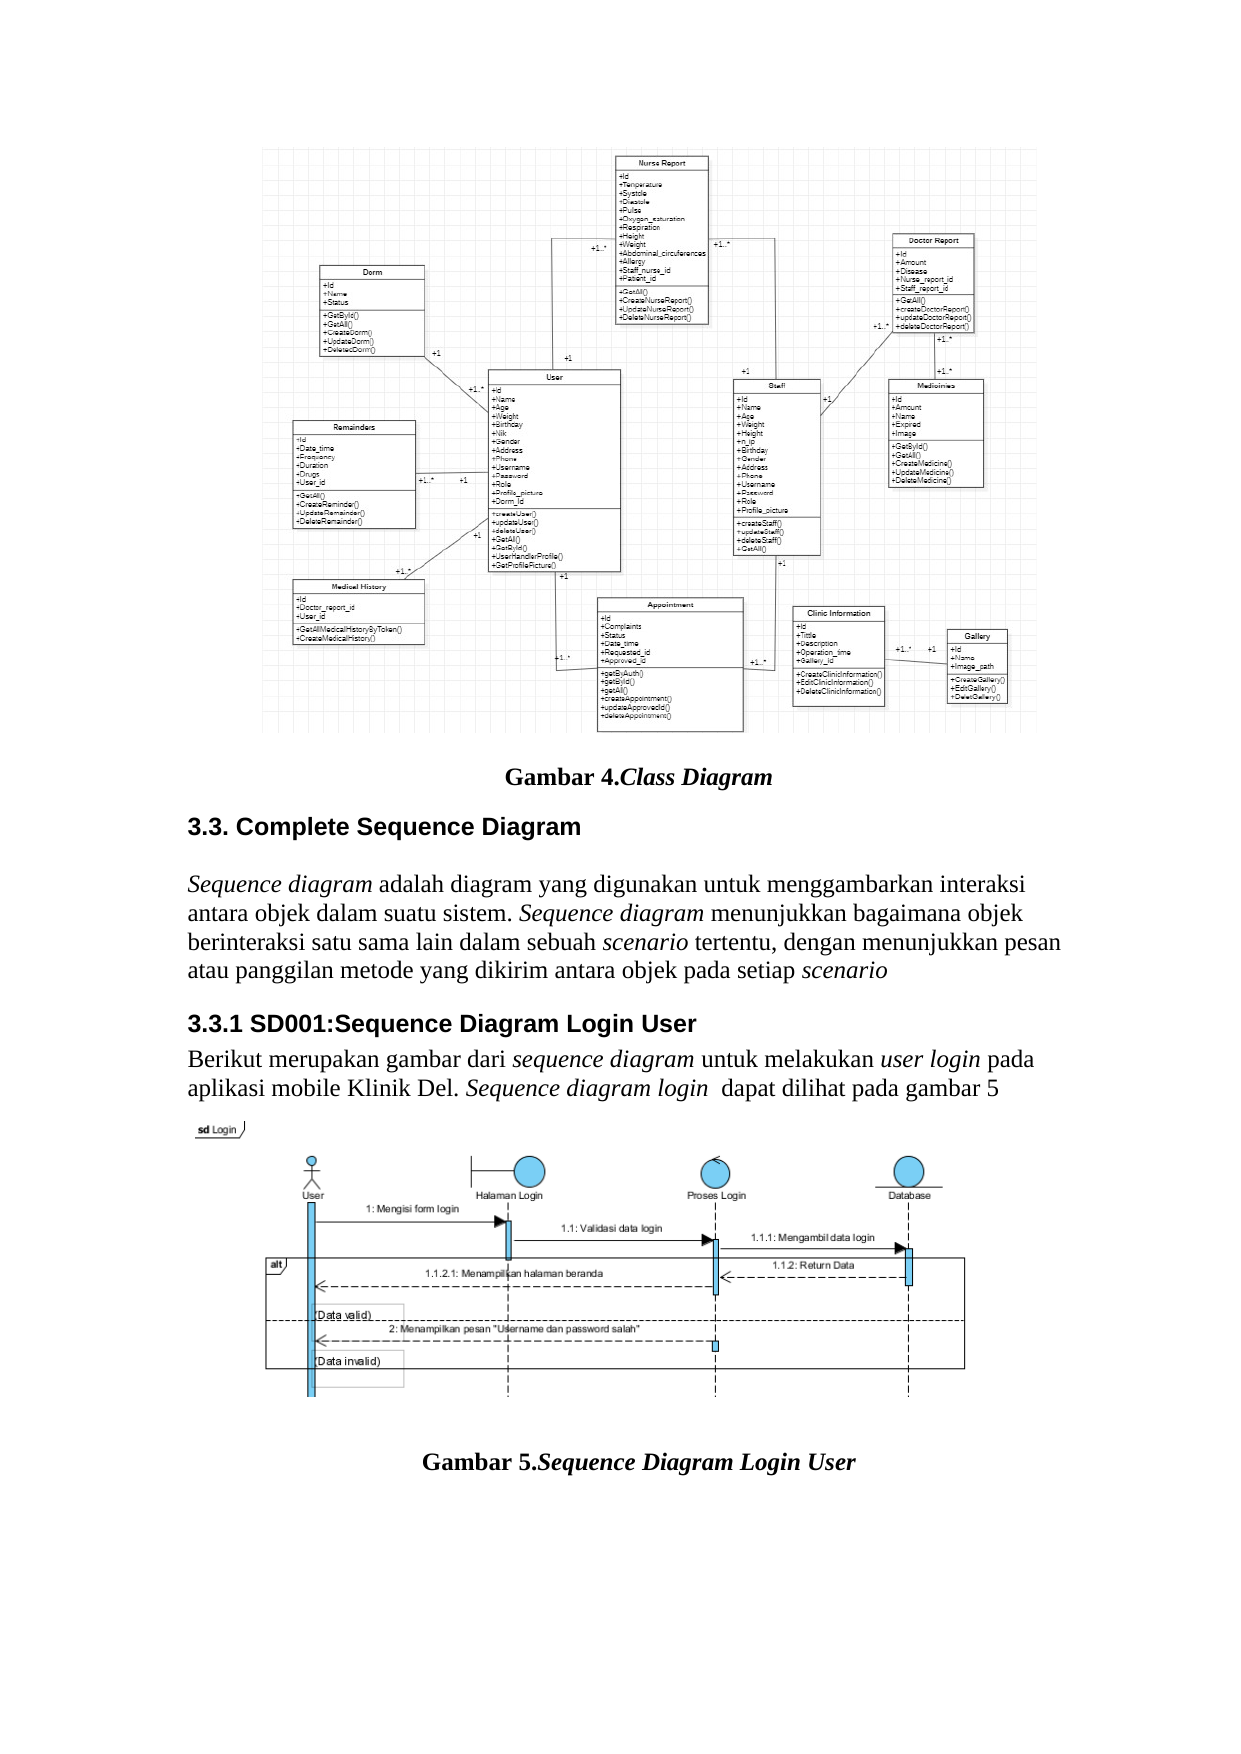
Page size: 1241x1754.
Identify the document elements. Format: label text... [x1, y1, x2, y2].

subtitle 3.3.1 SD001:Sequence Diagram Login User [187, 1009, 1092, 1038]
picture [262, 147, 1037, 733]
text Gambar 5.Sequence Diagram Login User [187, 1447, 1092, 1475]
text Sequence diagram adalah diagram yang digunakan untuk menggambarkan interaksi antara objek dalam suatu sistem. Sequence diagram menunjukkan bagaimana objek berinteraksi satu sama lain dalam sebuah scenario tertentu, dengan menunjukkan pesan atau panggilan metode yang dikirim antara objek pada setiap scenario [187, 869, 1092, 984]
text Berikut merupakan gambar dari sequence diagram untuk melakukan user login pada aplikasi mobile Klinik Del. Sequence diagram login dapat dilihat pada gambar 5 [187, 1044, 1092, 1102]
picture [195, 1121, 1101, 1397]
text Gambar 4.Class Diagram [187, 762, 1092, 791]
text 3.3. Complete Sequence Diagram [187, 812, 1092, 840]
